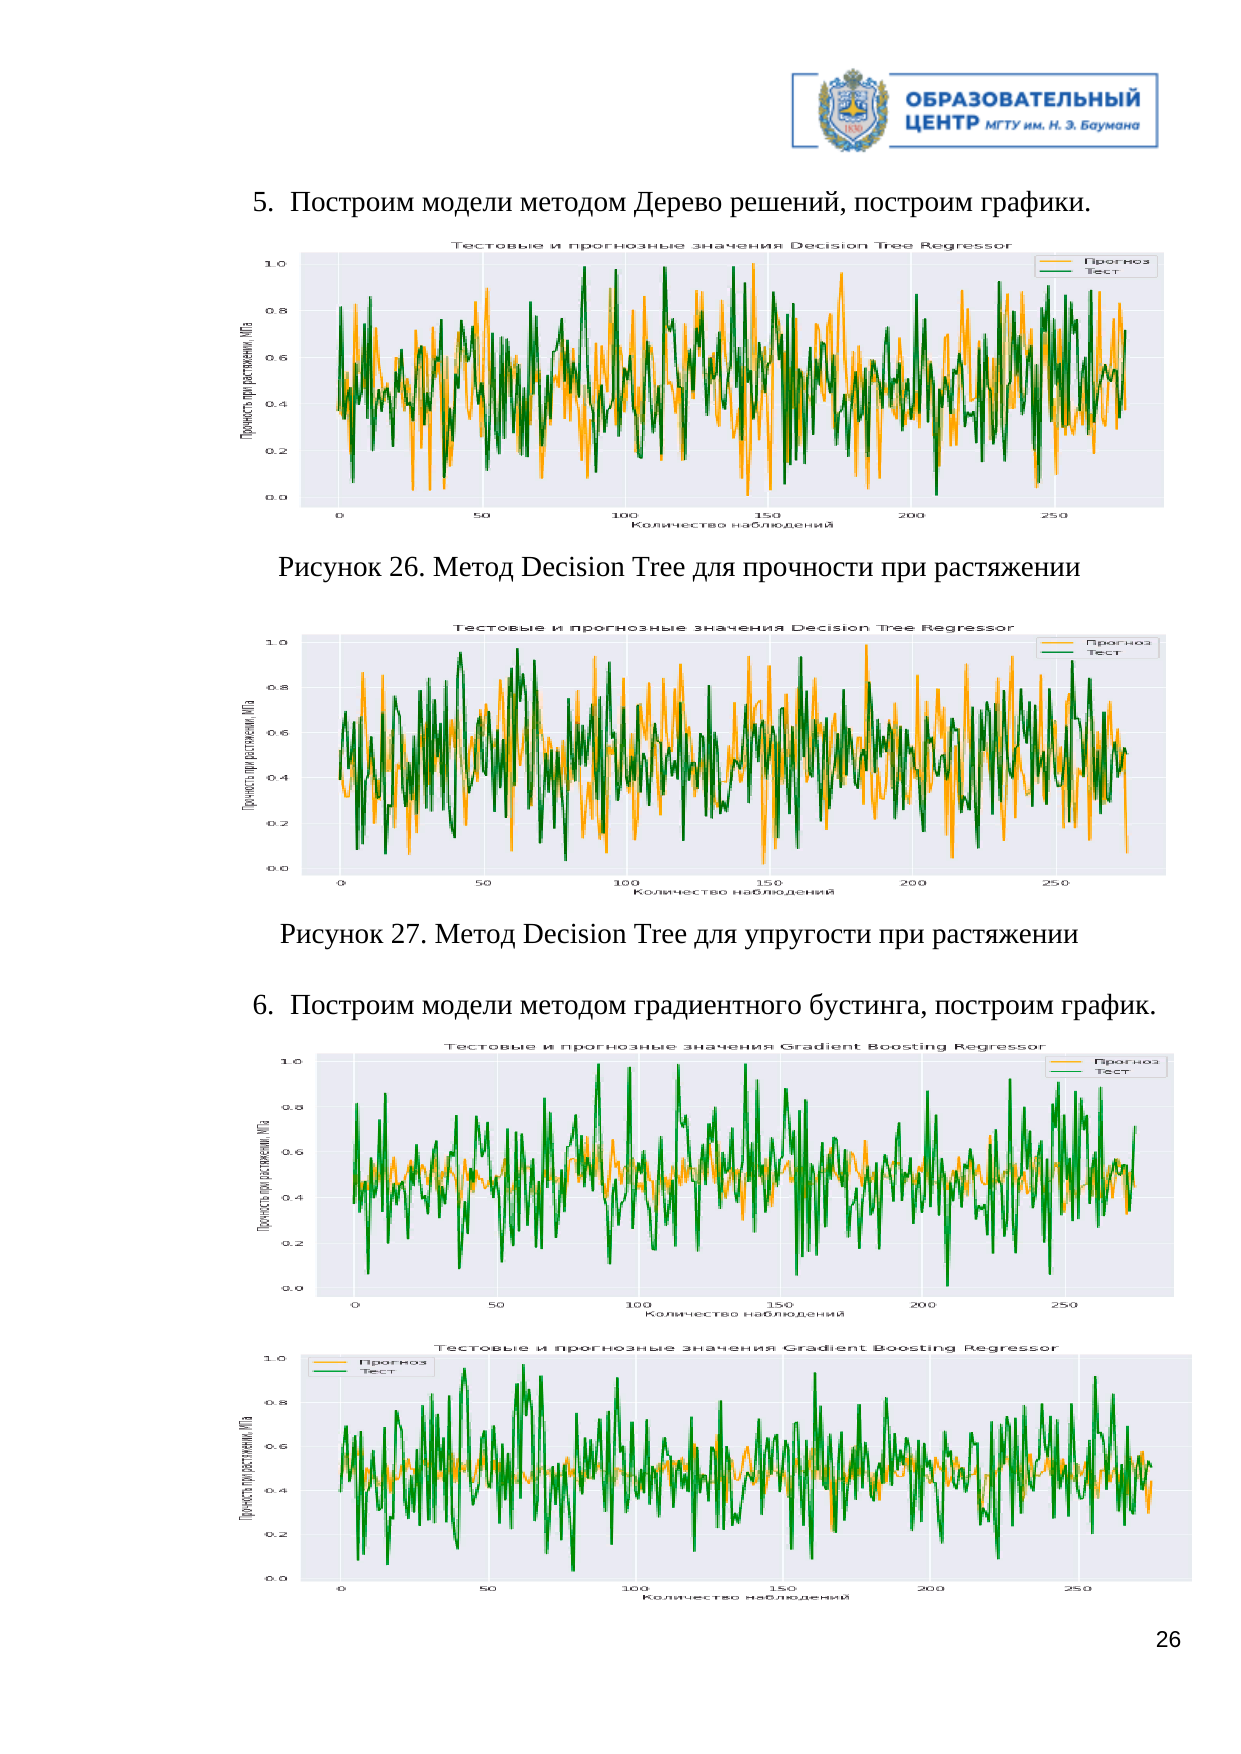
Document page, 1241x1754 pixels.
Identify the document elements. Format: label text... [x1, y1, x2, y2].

list Построим модели методом Дерево решений, построим графики. [252, 118, 1181, 217]
text Рисунок 26. Метод Decision Tree для прочности при растяжении [177, 549, 1181, 582]
picture [177, 1341, 1223, 1604]
picture [761, 45, 1209, 168]
text Рисунок 27. Метод Decision Tree для упругости при растяжении [177, 916, 1181, 949]
picture [177, 1037, 1182, 1329]
list Построим модели методом градиентного бустинга, построим график. [252, 987, 1181, 1021]
picture [177, 620, 1182, 903]
picture [177, 234, 1182, 536]
